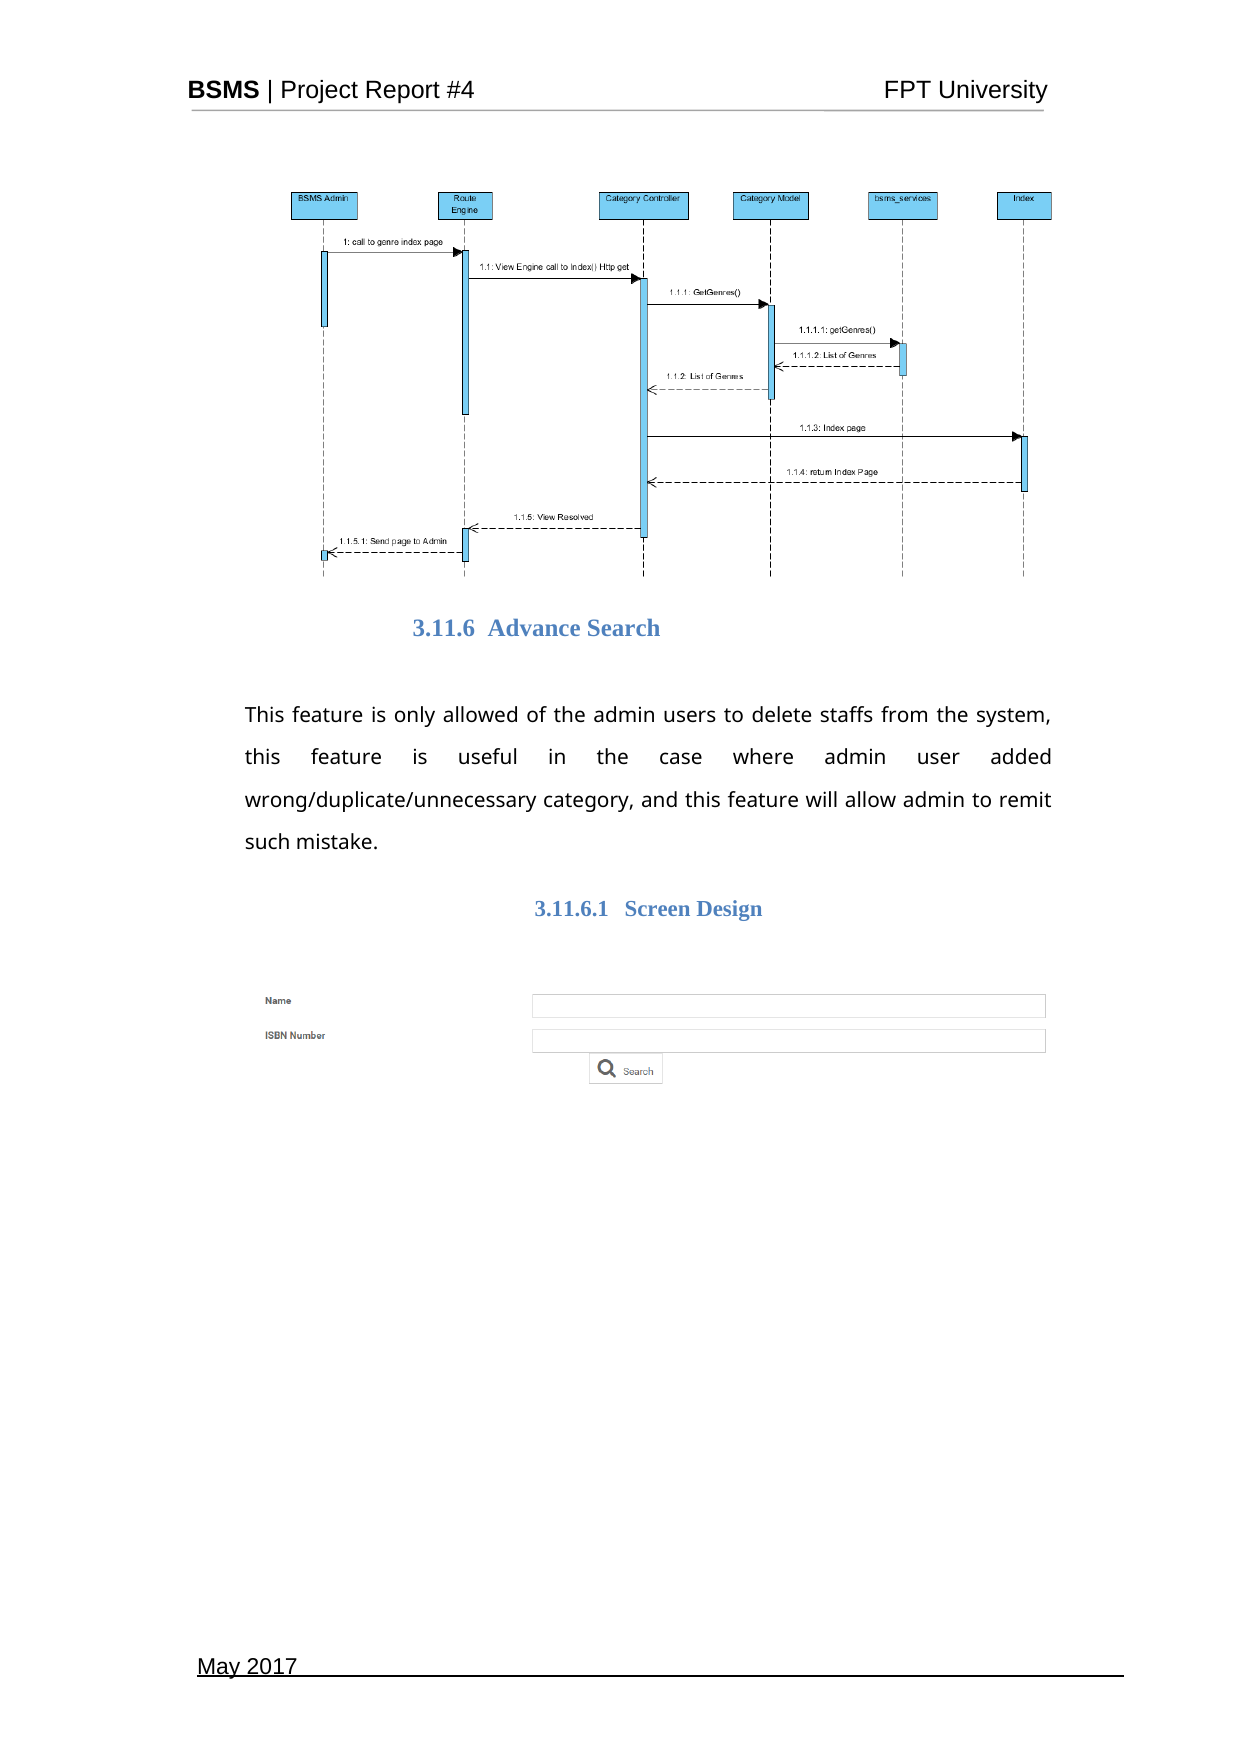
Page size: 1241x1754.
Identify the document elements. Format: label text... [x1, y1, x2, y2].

subtitle Screen Design [534, 895, 1053, 921]
picture [244, 180, 1110, 589]
picture [225, 986, 1087, 1100]
text This feature is only allowed of the admin users to delete staffs from the system, this feature is useful in the case where admin user added wrong/duplicate/unnecessary category, and this feature will allow admin to remit such mistake. [244, 700, 1053, 856]
subtitle Advance Search [412, 613, 1053, 642]
